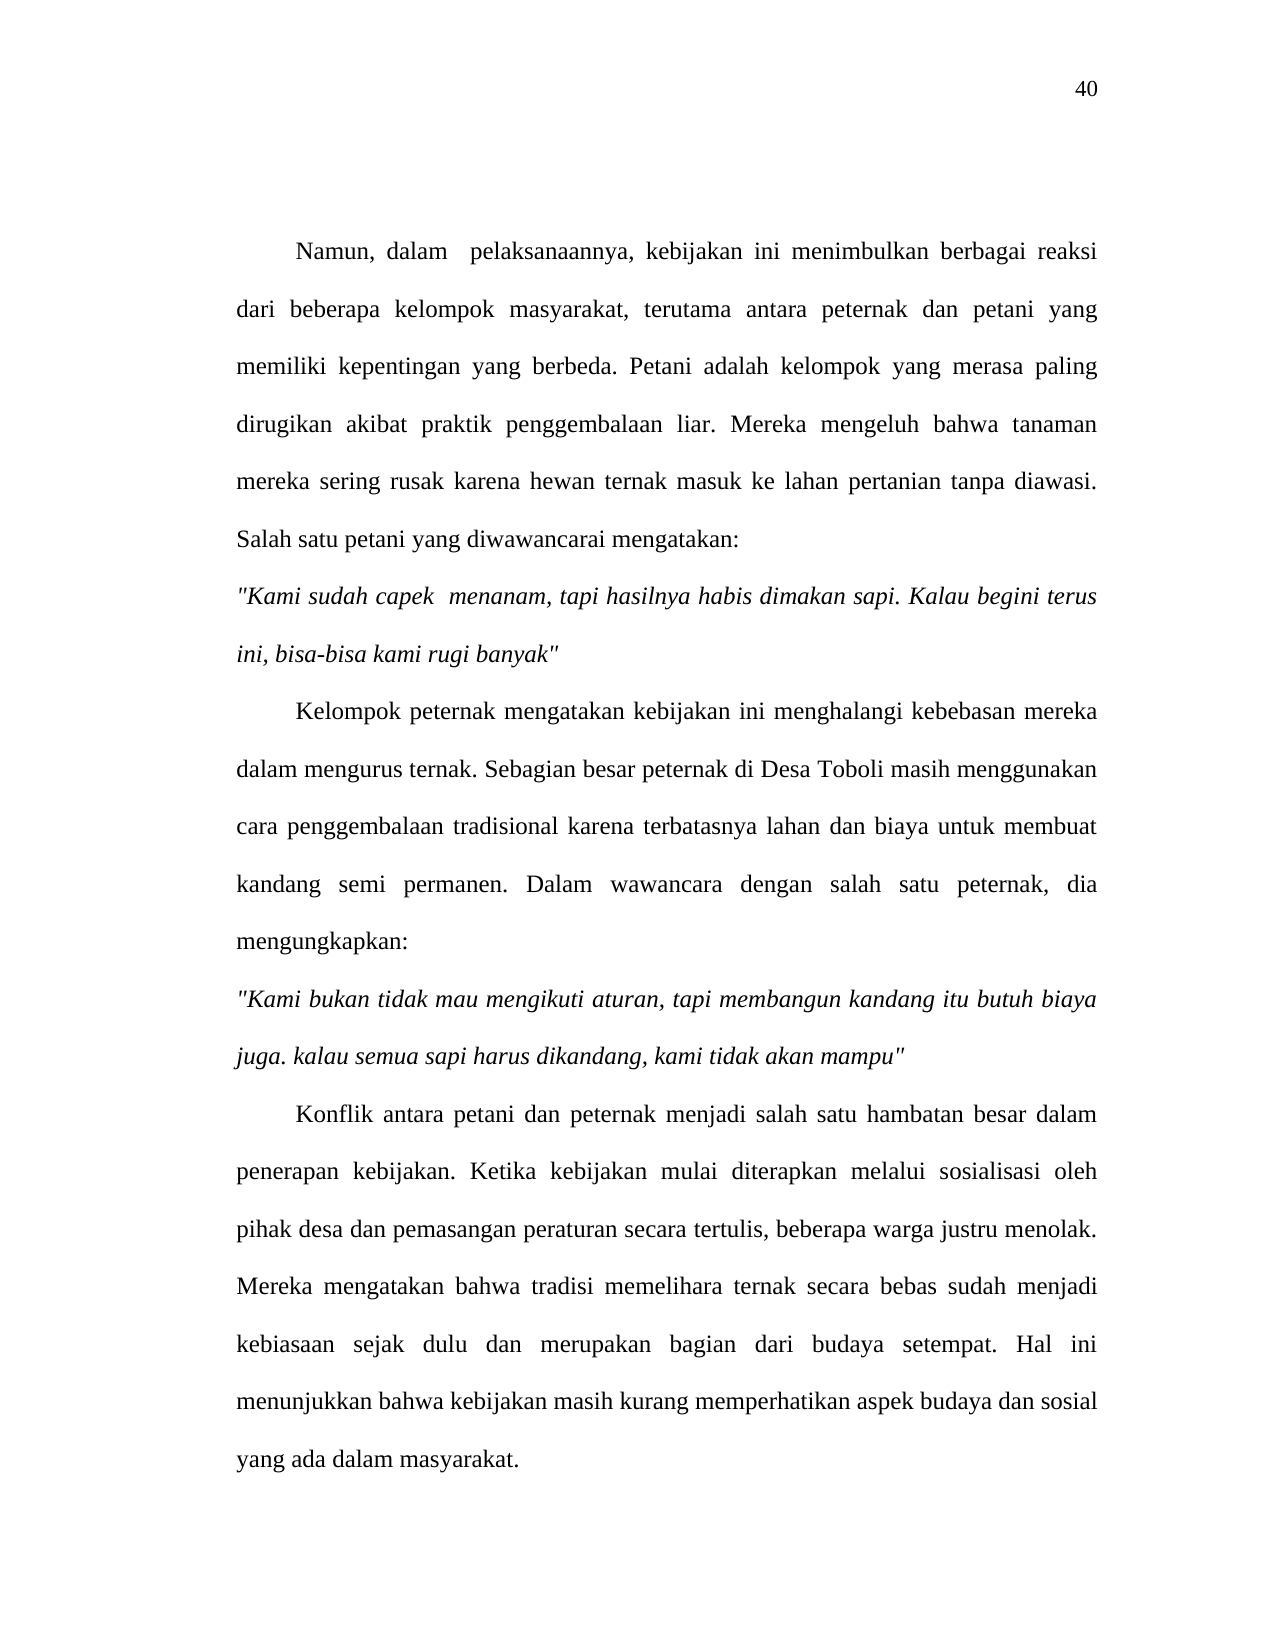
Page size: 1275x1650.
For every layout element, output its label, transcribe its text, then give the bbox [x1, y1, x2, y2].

text "Kami bukan tidak mau mengikuti aturan, tapi membangun kandang itu butuh biaya juga. kalau semua sapi harus dikandang, kami tidak akan mampu" [236, 984, 1098, 1070]
text "Kami sudah capek menanam, tapi hasilnya habis dimakan sapi. Kalau begini terus ini, bisa-bisa kami rugi banyak" [236, 581, 1098, 667]
text Kelompok peternak mengatakan kebijakan ini menghalangi kebebasan mereka dalam mengurus ternak. Sebagian besar peternak di Desa Toboli masih menggunakan cara penggembalaan tradisional karena terbatasnya lahan dan biaya untuk membuat kandang semi permanen. Dalam wawancara dengan salah satu peternak, dia mengungkapkan: [236, 696, 1098, 955]
text Konflik antara petani dan peternak menjadi salah satu hambatan besar dalam penerapan kebijakan. Ketika kebijakan mulai diterapkan melalui sosialisasi oleh pihak desa dan pemasangan peraturan secara tertulis, beberapa warga justru menolak. Mereka mengatakan bahwa tradisi memelihara ternak secara bebas sudah menjadi kebiasaan sejak dulu dan merupakan bagian dari budaya setempat. Hal ini menunjukkan bahwa kebijakan masih kurang memperhatikan aspek budaya dan sosial yang ada dalam masyarakat. [236, 1099, 1098, 1472]
text Namun, dalam pelaksanaannya, kebijakan ini menimbulkan berbagai reaksi dari beberapa kelompok masyarakat, terutama antara peternak dan petani yang memiliki kepentingan yang berbeda. Petani adalah kelompok yang merasa paling dirugikan akibat praktik penggembalaan liar. Mereka mengeluh bahwa tanaman mereka sering rusak karena hewan ternak masuk ke lahan pertanian tanpa diawasi. Salah satu petani yang diwawancarai mengatakan: [236, 236, 1098, 552]
